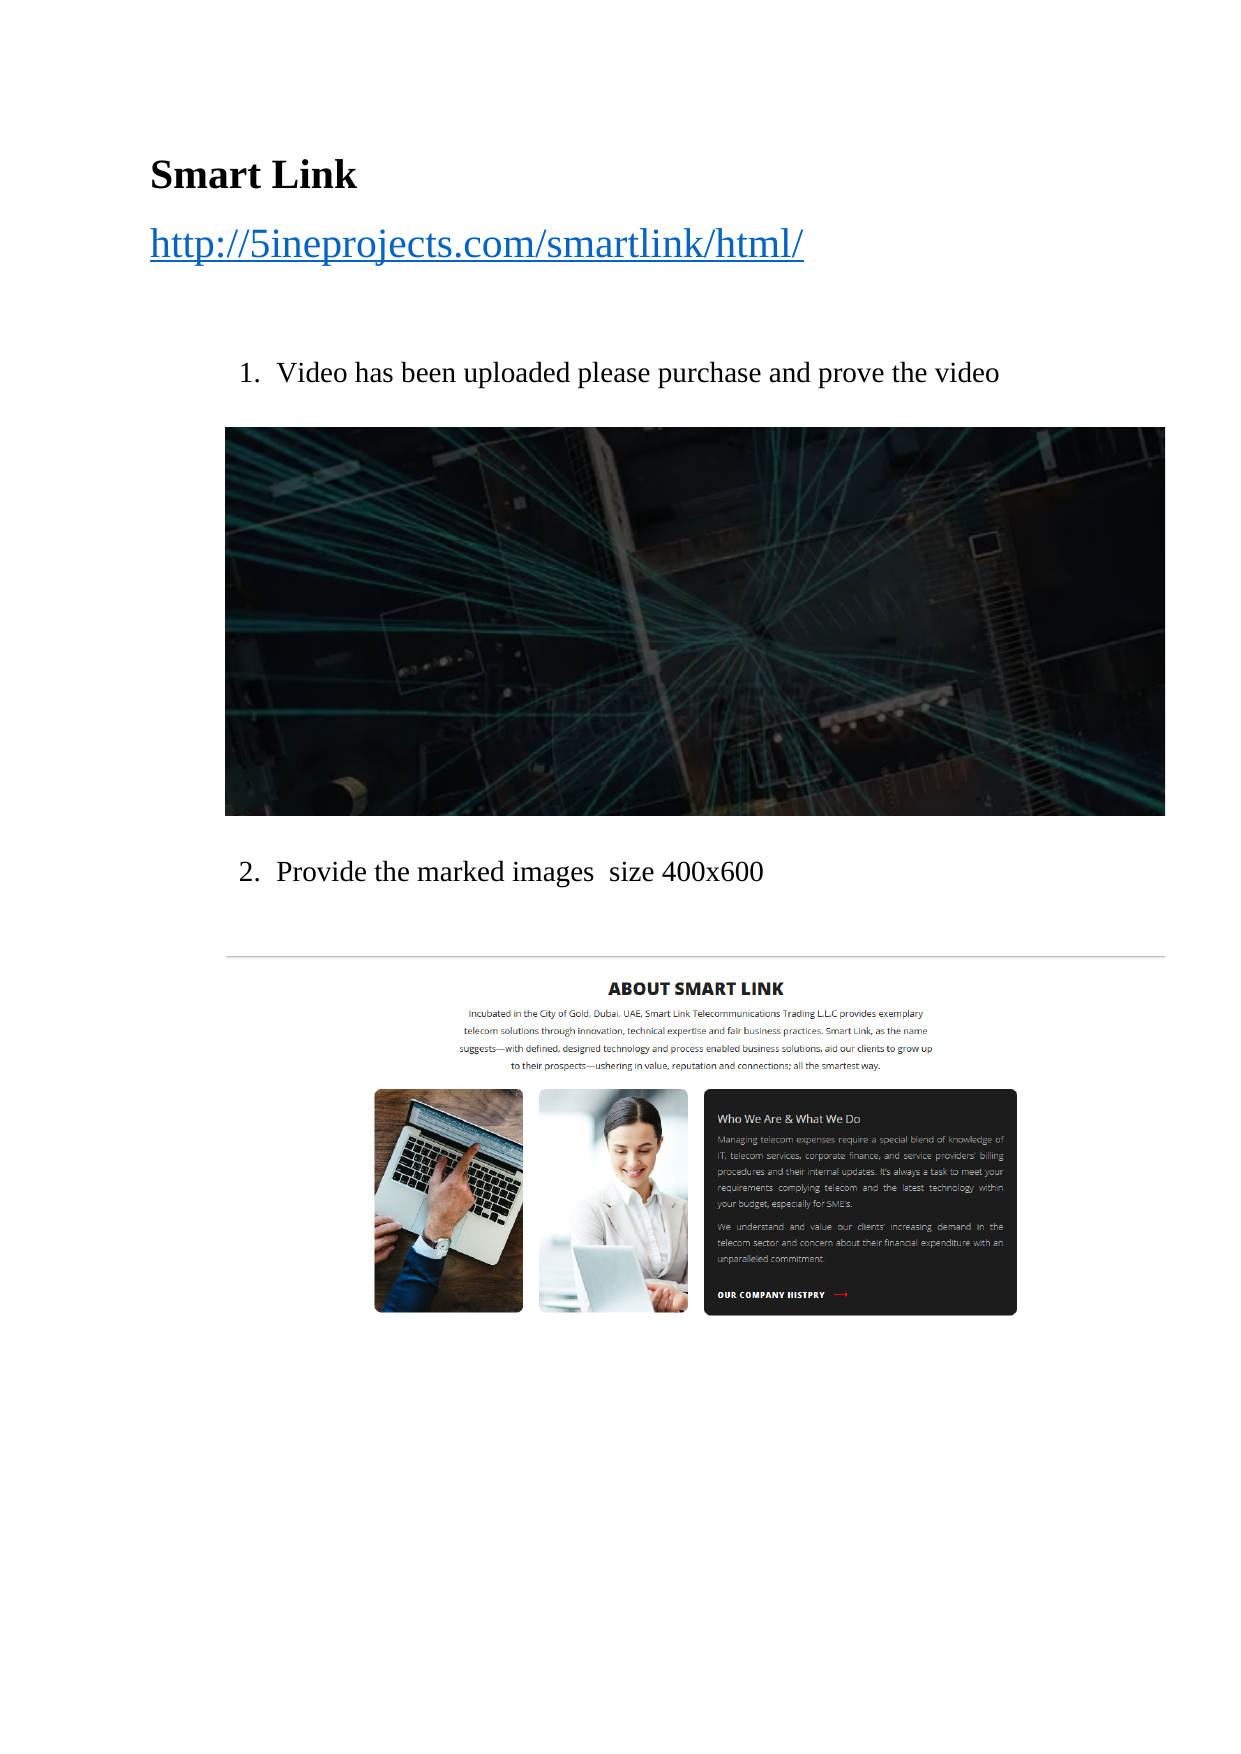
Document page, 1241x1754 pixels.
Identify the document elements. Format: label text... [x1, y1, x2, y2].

list Video has been uploaded please purchase and prove the video [239, 355, 1090, 388]
picture [225, 950, 1166, 1329]
text http://5ineprojects.com/smartlink/html/ [150, 218, 1090, 266]
text Smart Link [150, 150, 1090, 198]
list Provide the marked images size 400x600 [239, 854, 1090, 887]
picture [225, 427, 1166, 816]
